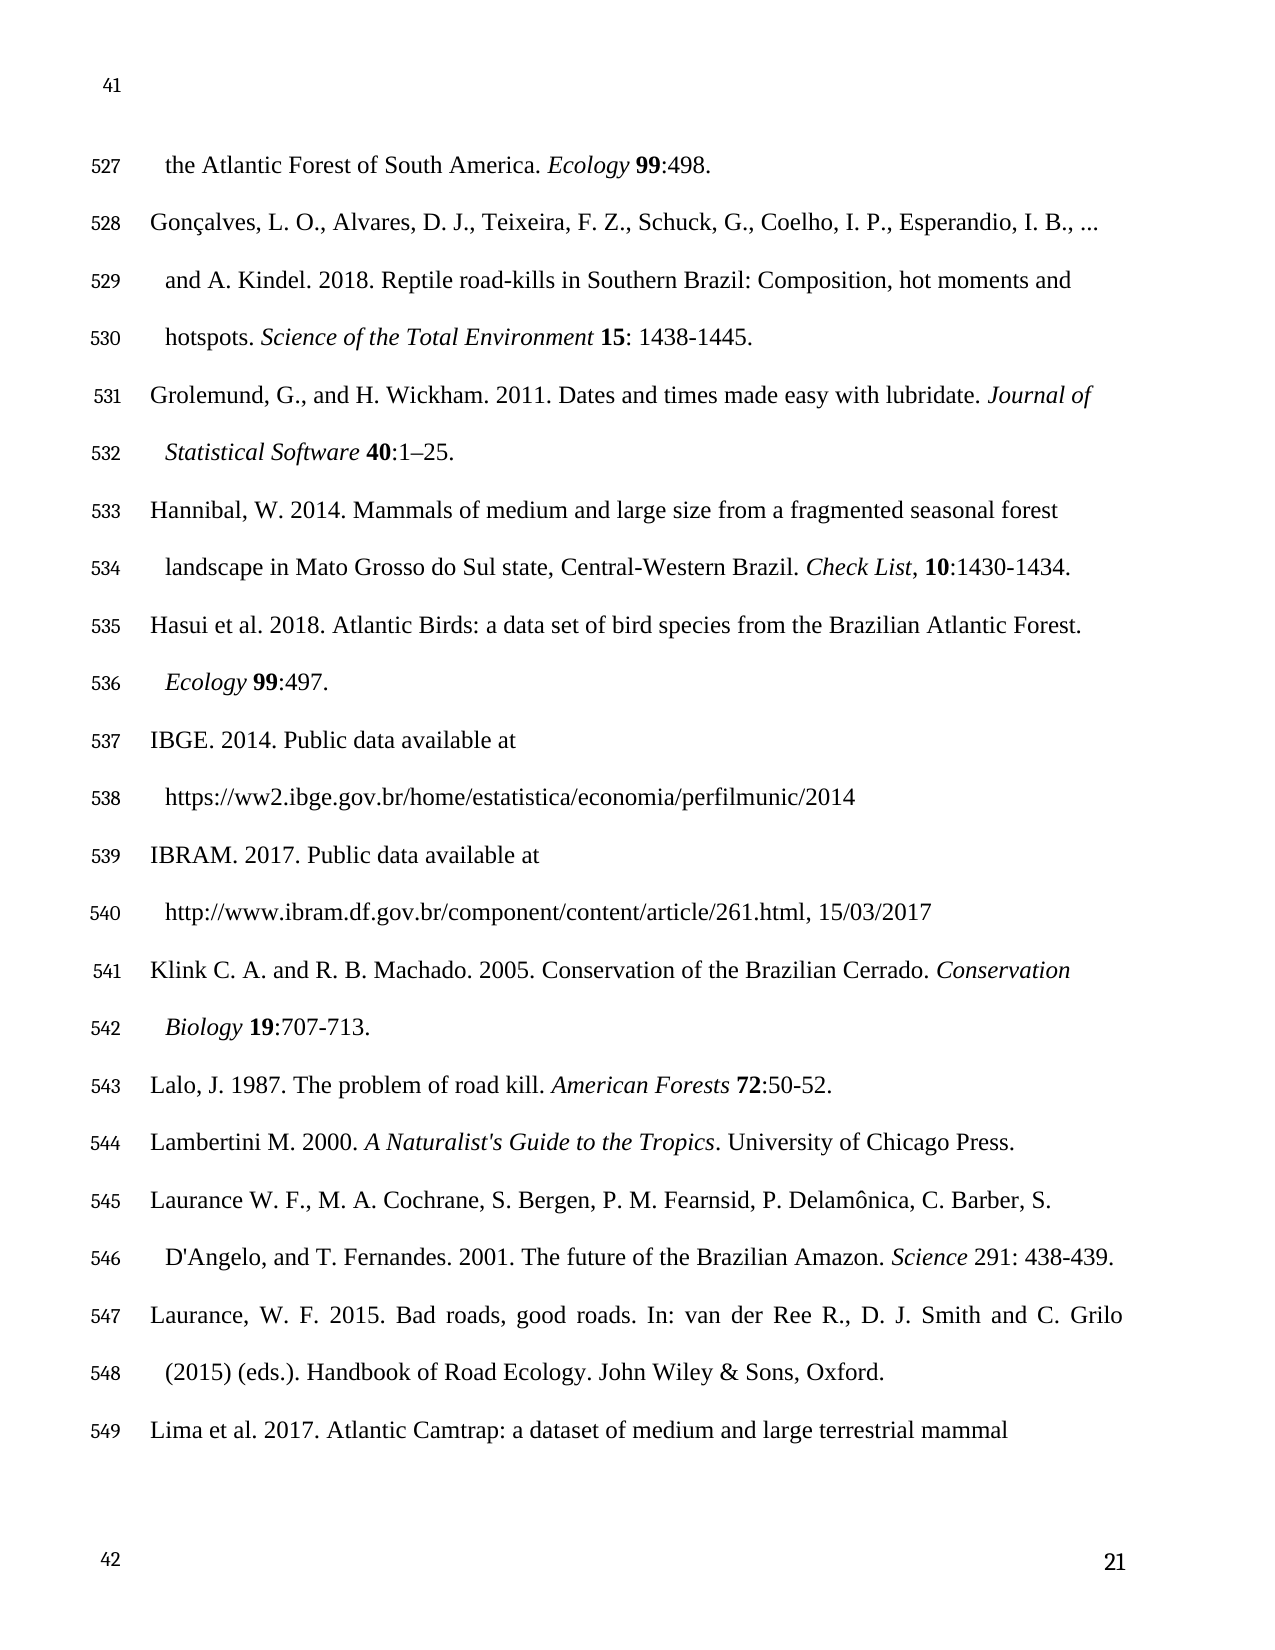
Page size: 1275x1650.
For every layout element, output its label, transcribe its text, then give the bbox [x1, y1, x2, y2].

text Laurance W. F., M. A. Cochrane, S. Bergen, P. M. Fearnsid, P. Delamônica, C. Barber, S. D'Angelo, and T. Fernandes. 2001. The future of the Brazilian Amazon. Science 291: 438-439. [150, 1185, 1125, 1271]
text Lalo, J. 1987. The problem of road kill. American Forests 72:50-52. [150, 1070, 1125, 1099]
text Klink C. A. and R. B. Machado. 2005. Conservation of the Brazilian Cerrado. Conservation Biology 19:707-713. [150, 955, 1125, 1041]
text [150, 150, 1125, 179]
text Hasui et al. 2018. Atlantic Birds: a data set of bird species from the Brazilian Atlantic Forest. Ecology 99:497. [150, 610, 1125, 696]
text IBGE. 2014. Public data available at https://ww2.ibge.gov.br/home/estatistica/economia/perfilmunic/2014 [150, 725, 1125, 811]
text IBRAM. 2017. Public data available at http://www.ibram.df.gov.br/component/content/article/261.html, 15/03/2017 [150, 840, 1125, 926]
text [150, 1415, 1125, 1444]
text Laurance, W. F. 2015. Bad roads, good roads. In: van der Ree R., D. J. Smith and C. Grilo (2015) (eds.). Handbook of Road Ecology. John Wiley & Sons, Oxford. [150, 1300, 1125, 1386]
text Grolemund, G., and H. Wickham. 2011. Dates and times made easy with lubridate. Journal of Statistical Software 40:1–25. [150, 380, 1125, 466]
text Lambertini M. 2000. A Naturalist's Guide to the Tropics. University of Chicago Press. [150, 1127, 1125, 1156]
text Gonçalves, L. O., Alvares, D. J., Teixeira, F. Z., Schuck, G., Coelho, I. P., Esperandio, I. B., ... and A. Kindel. 2018. Reptile road-kills in Southern Brazil: Composition, hot moments and hotspots. Science of the Total Environment 15: 1438-1445. [150, 207, 1125, 351]
text Hannibal, W. 2014. Mammals of medium and large size from a fragmented seasonal forest landscape in Mato Grosso do Sul state, Central-Western Brazil. Check List, 10:1430-1434. [150, 495, 1125, 581]
